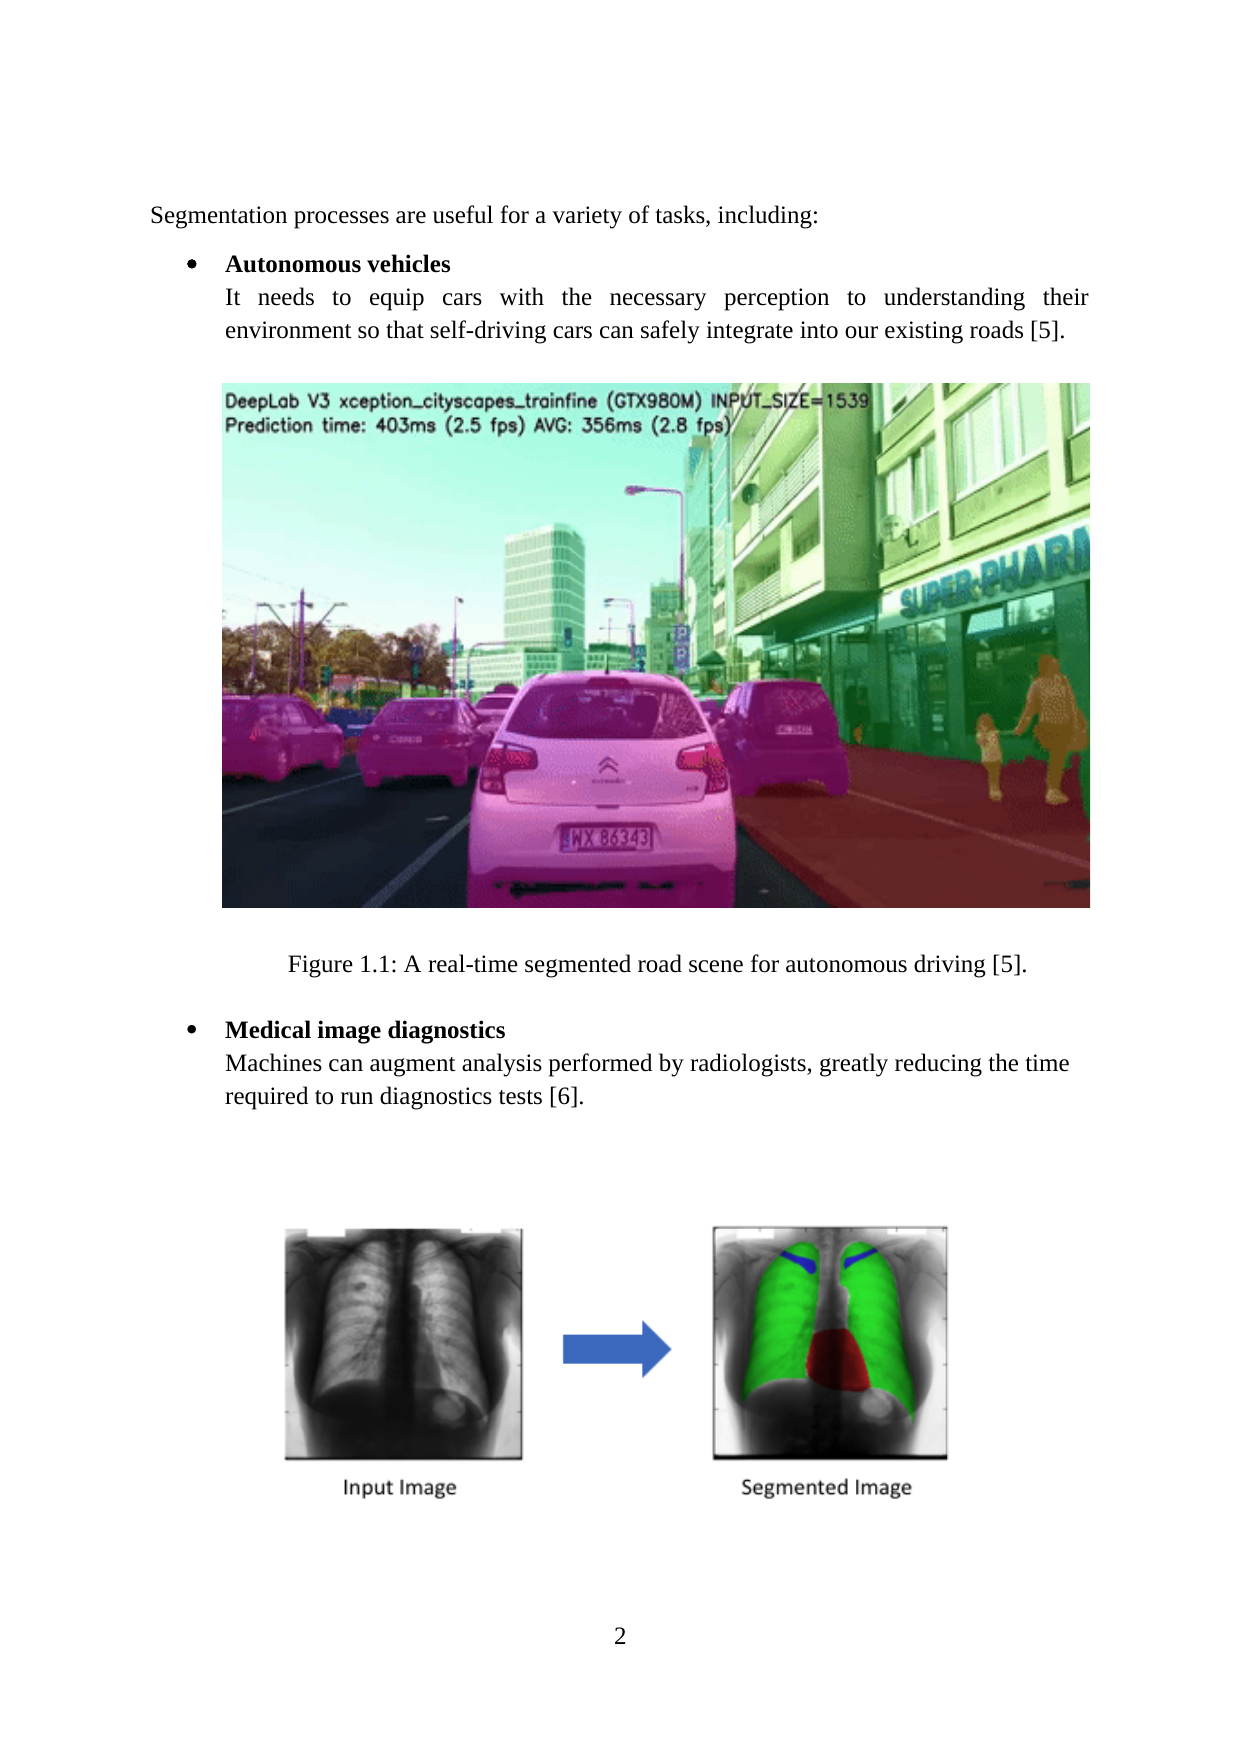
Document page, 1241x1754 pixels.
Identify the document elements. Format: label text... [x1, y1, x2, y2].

text Segmentation processes are useful for a variety of tasks, including: [150, 200, 1090, 228]
list Figure 1.1: A real-time segmented road scene for autonomous driving [5]. [225, 949, 1090, 978]
list Autonomous vehicles [187, 249, 1090, 278]
picture [150, 1139, 1091, 1557]
list Machines can augment analysis performed by radiologists, greatly reducing the time required to run diagnostics tests [6]. [225, 1048, 1090, 1110]
picture [222, 383, 1091, 908]
list Medical image diagnostics [187, 1015, 1090, 1044]
list It needs to equip cars with the necessary perception to understanding their environment so that self-driving cars can safely integrate into our existing roads [5]. [225, 282, 1090, 344]
